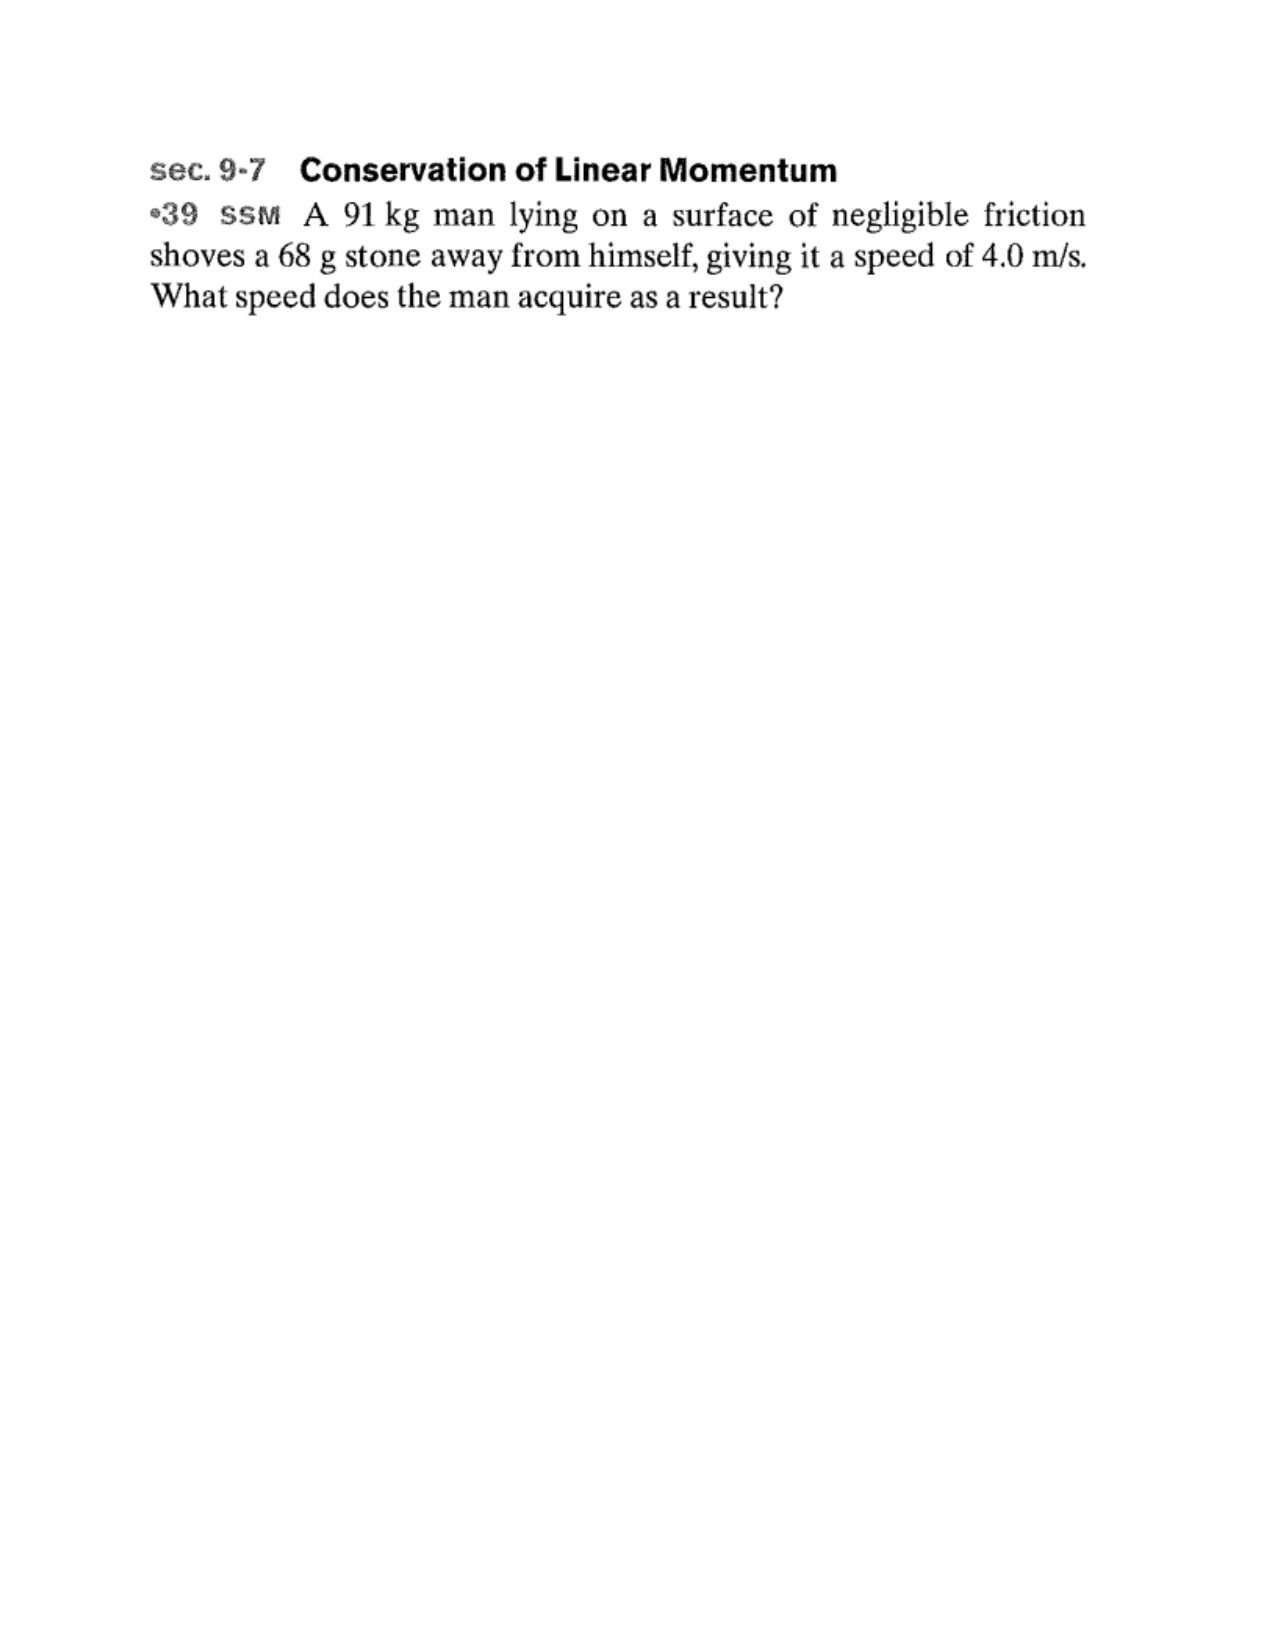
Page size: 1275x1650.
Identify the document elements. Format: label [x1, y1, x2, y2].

picture [135, 150, 1100, 330]
